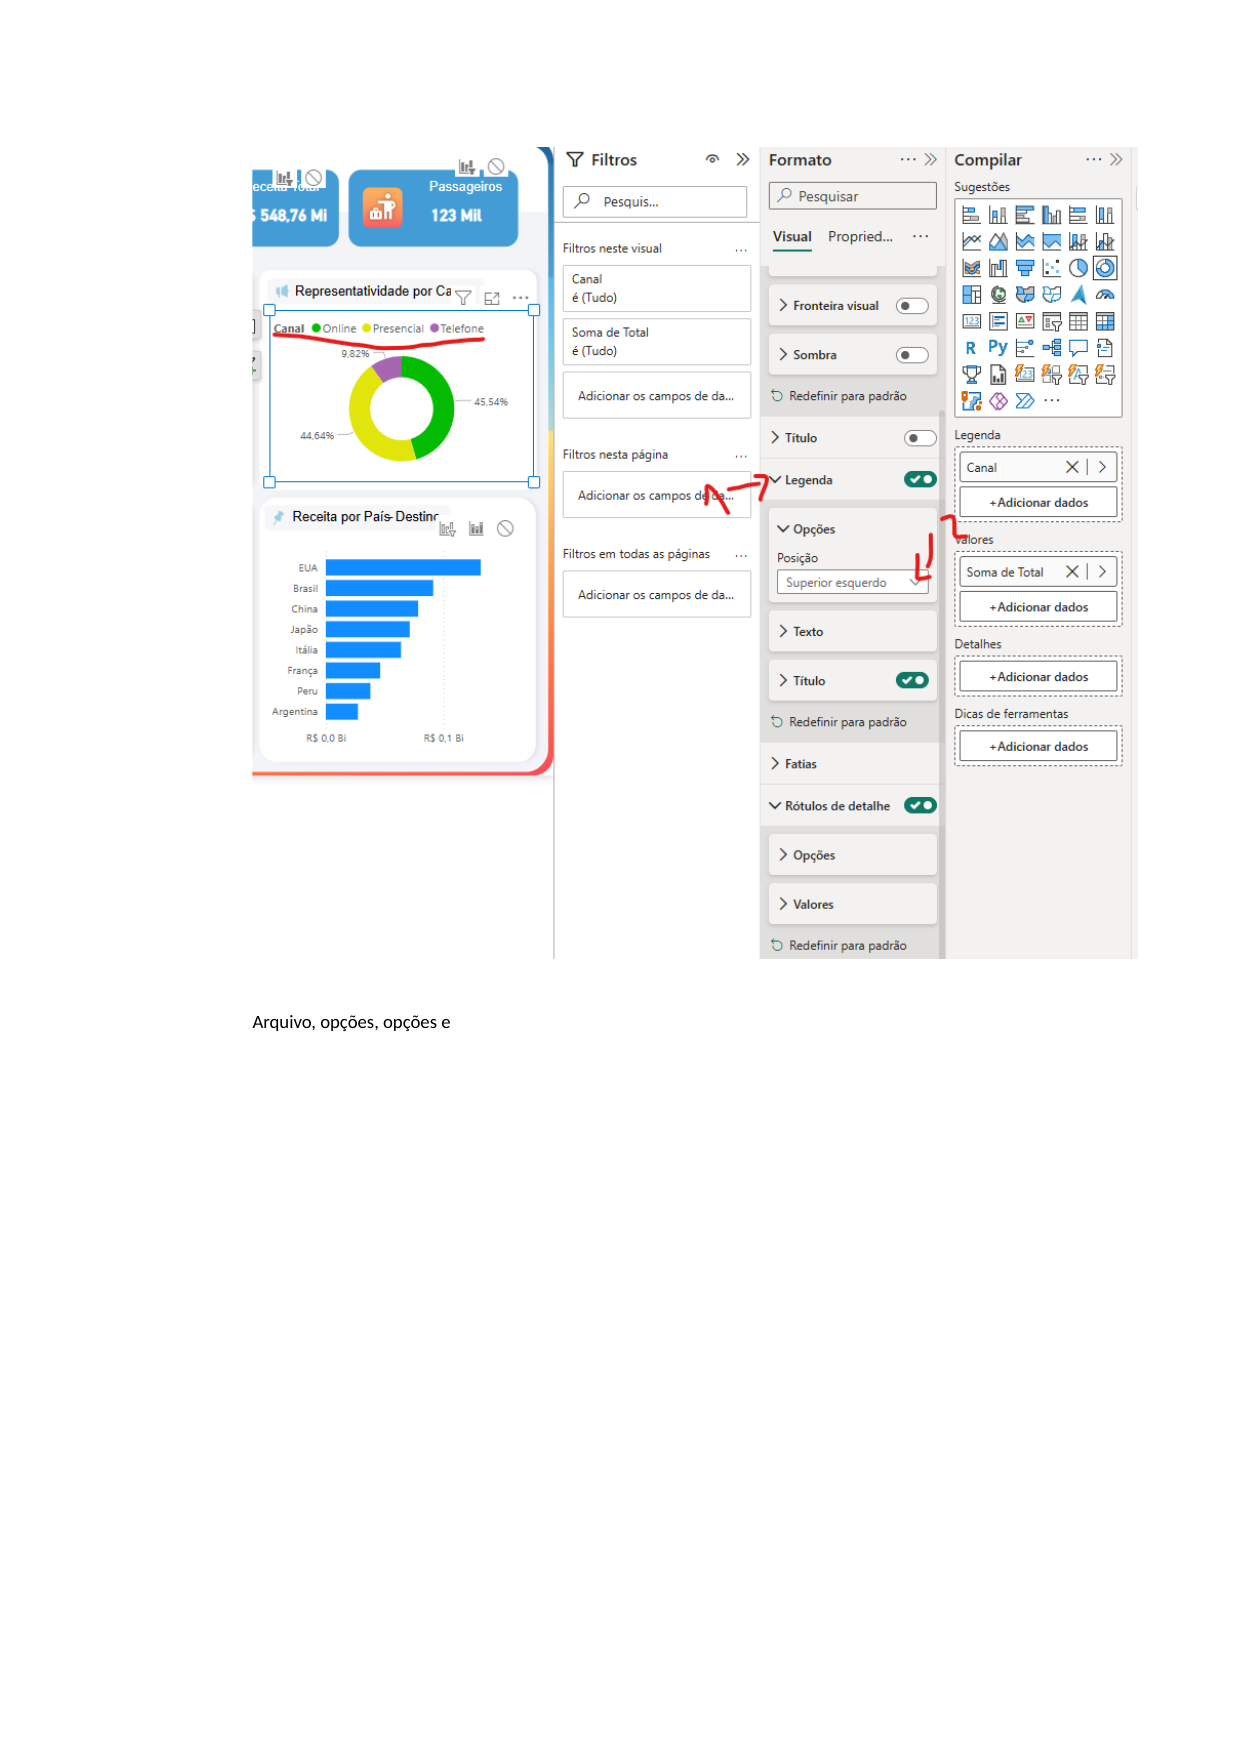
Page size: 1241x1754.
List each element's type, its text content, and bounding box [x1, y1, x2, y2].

picture [252, 147, 1138, 959]
list Arquivo, opções, opções e [252, 1010, 1063, 1033]
